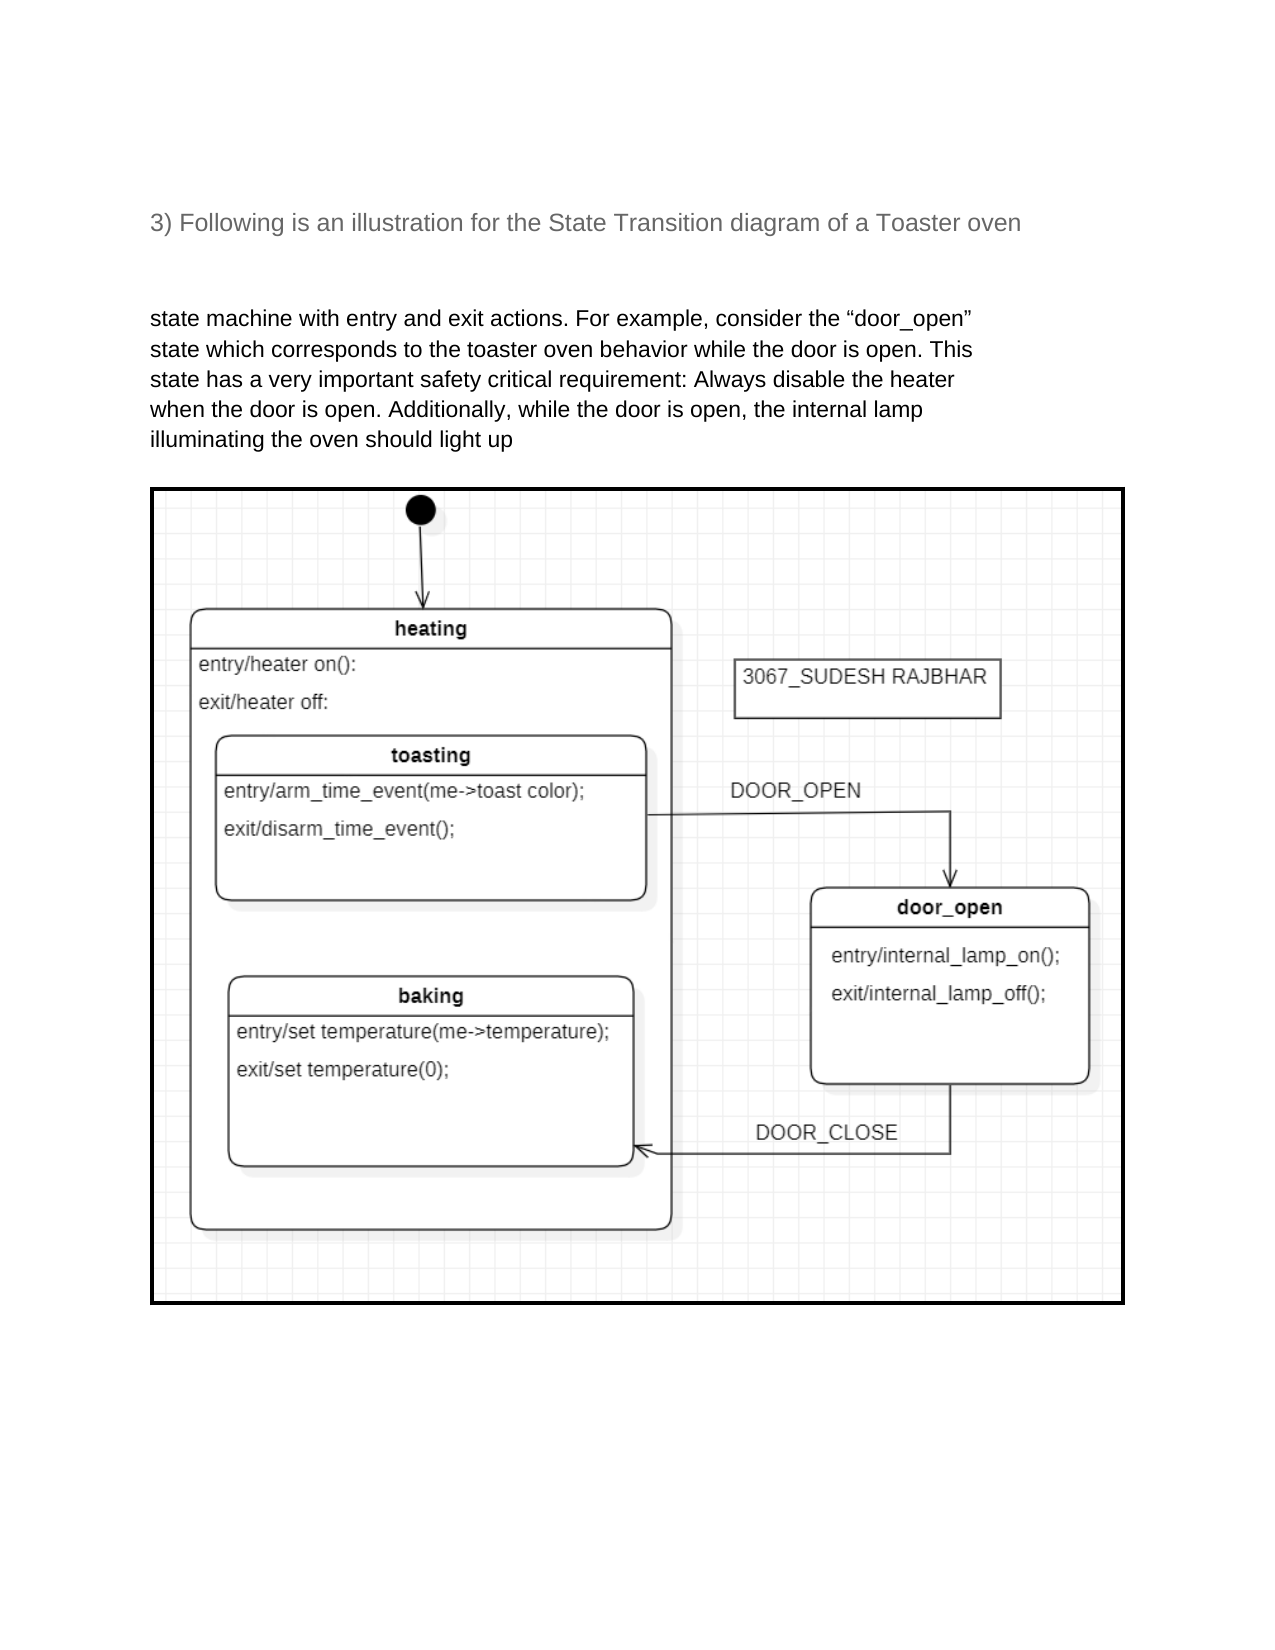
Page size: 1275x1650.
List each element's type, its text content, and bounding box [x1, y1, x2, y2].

text state machine with entry and exit actions. For example, consider the “door_open” [150, 305, 1125, 332]
text state has a very important safety critical requirement: Always disable the heater [150, 366, 1125, 392]
text when the door is open. Additionally, while the door is open, the internal lamp [150, 396, 1125, 422]
text state which corresponds to the toaster oven behavior while the door is open. This [150, 336, 1125, 362]
picture [154, 491, 1121, 1301]
subtitle 3) Following is an illustration for the State Transition diagram of a Toaster oven [150, 208, 1125, 237]
text illuminating the oven should light up [150, 426, 1125, 453]
